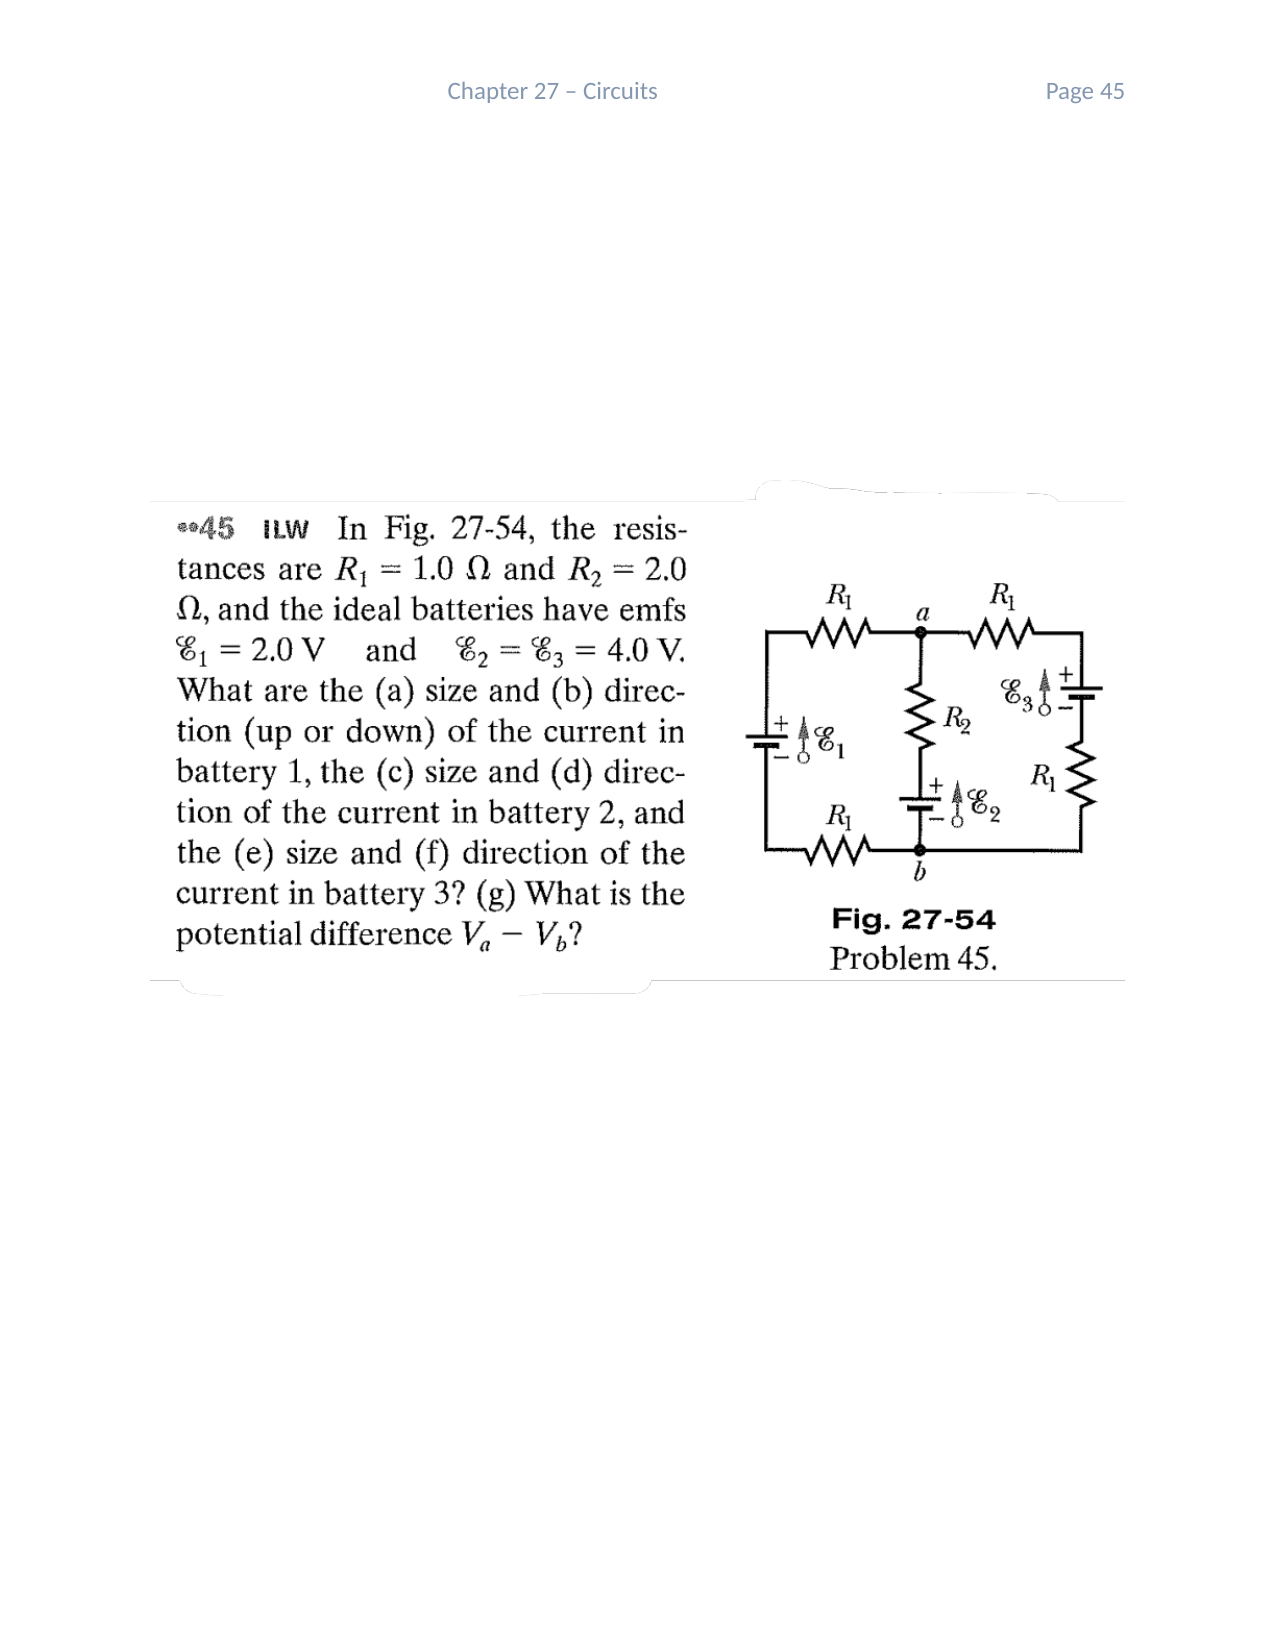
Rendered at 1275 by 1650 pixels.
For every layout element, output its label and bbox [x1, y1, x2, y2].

picture [150, 478, 1125, 997]
